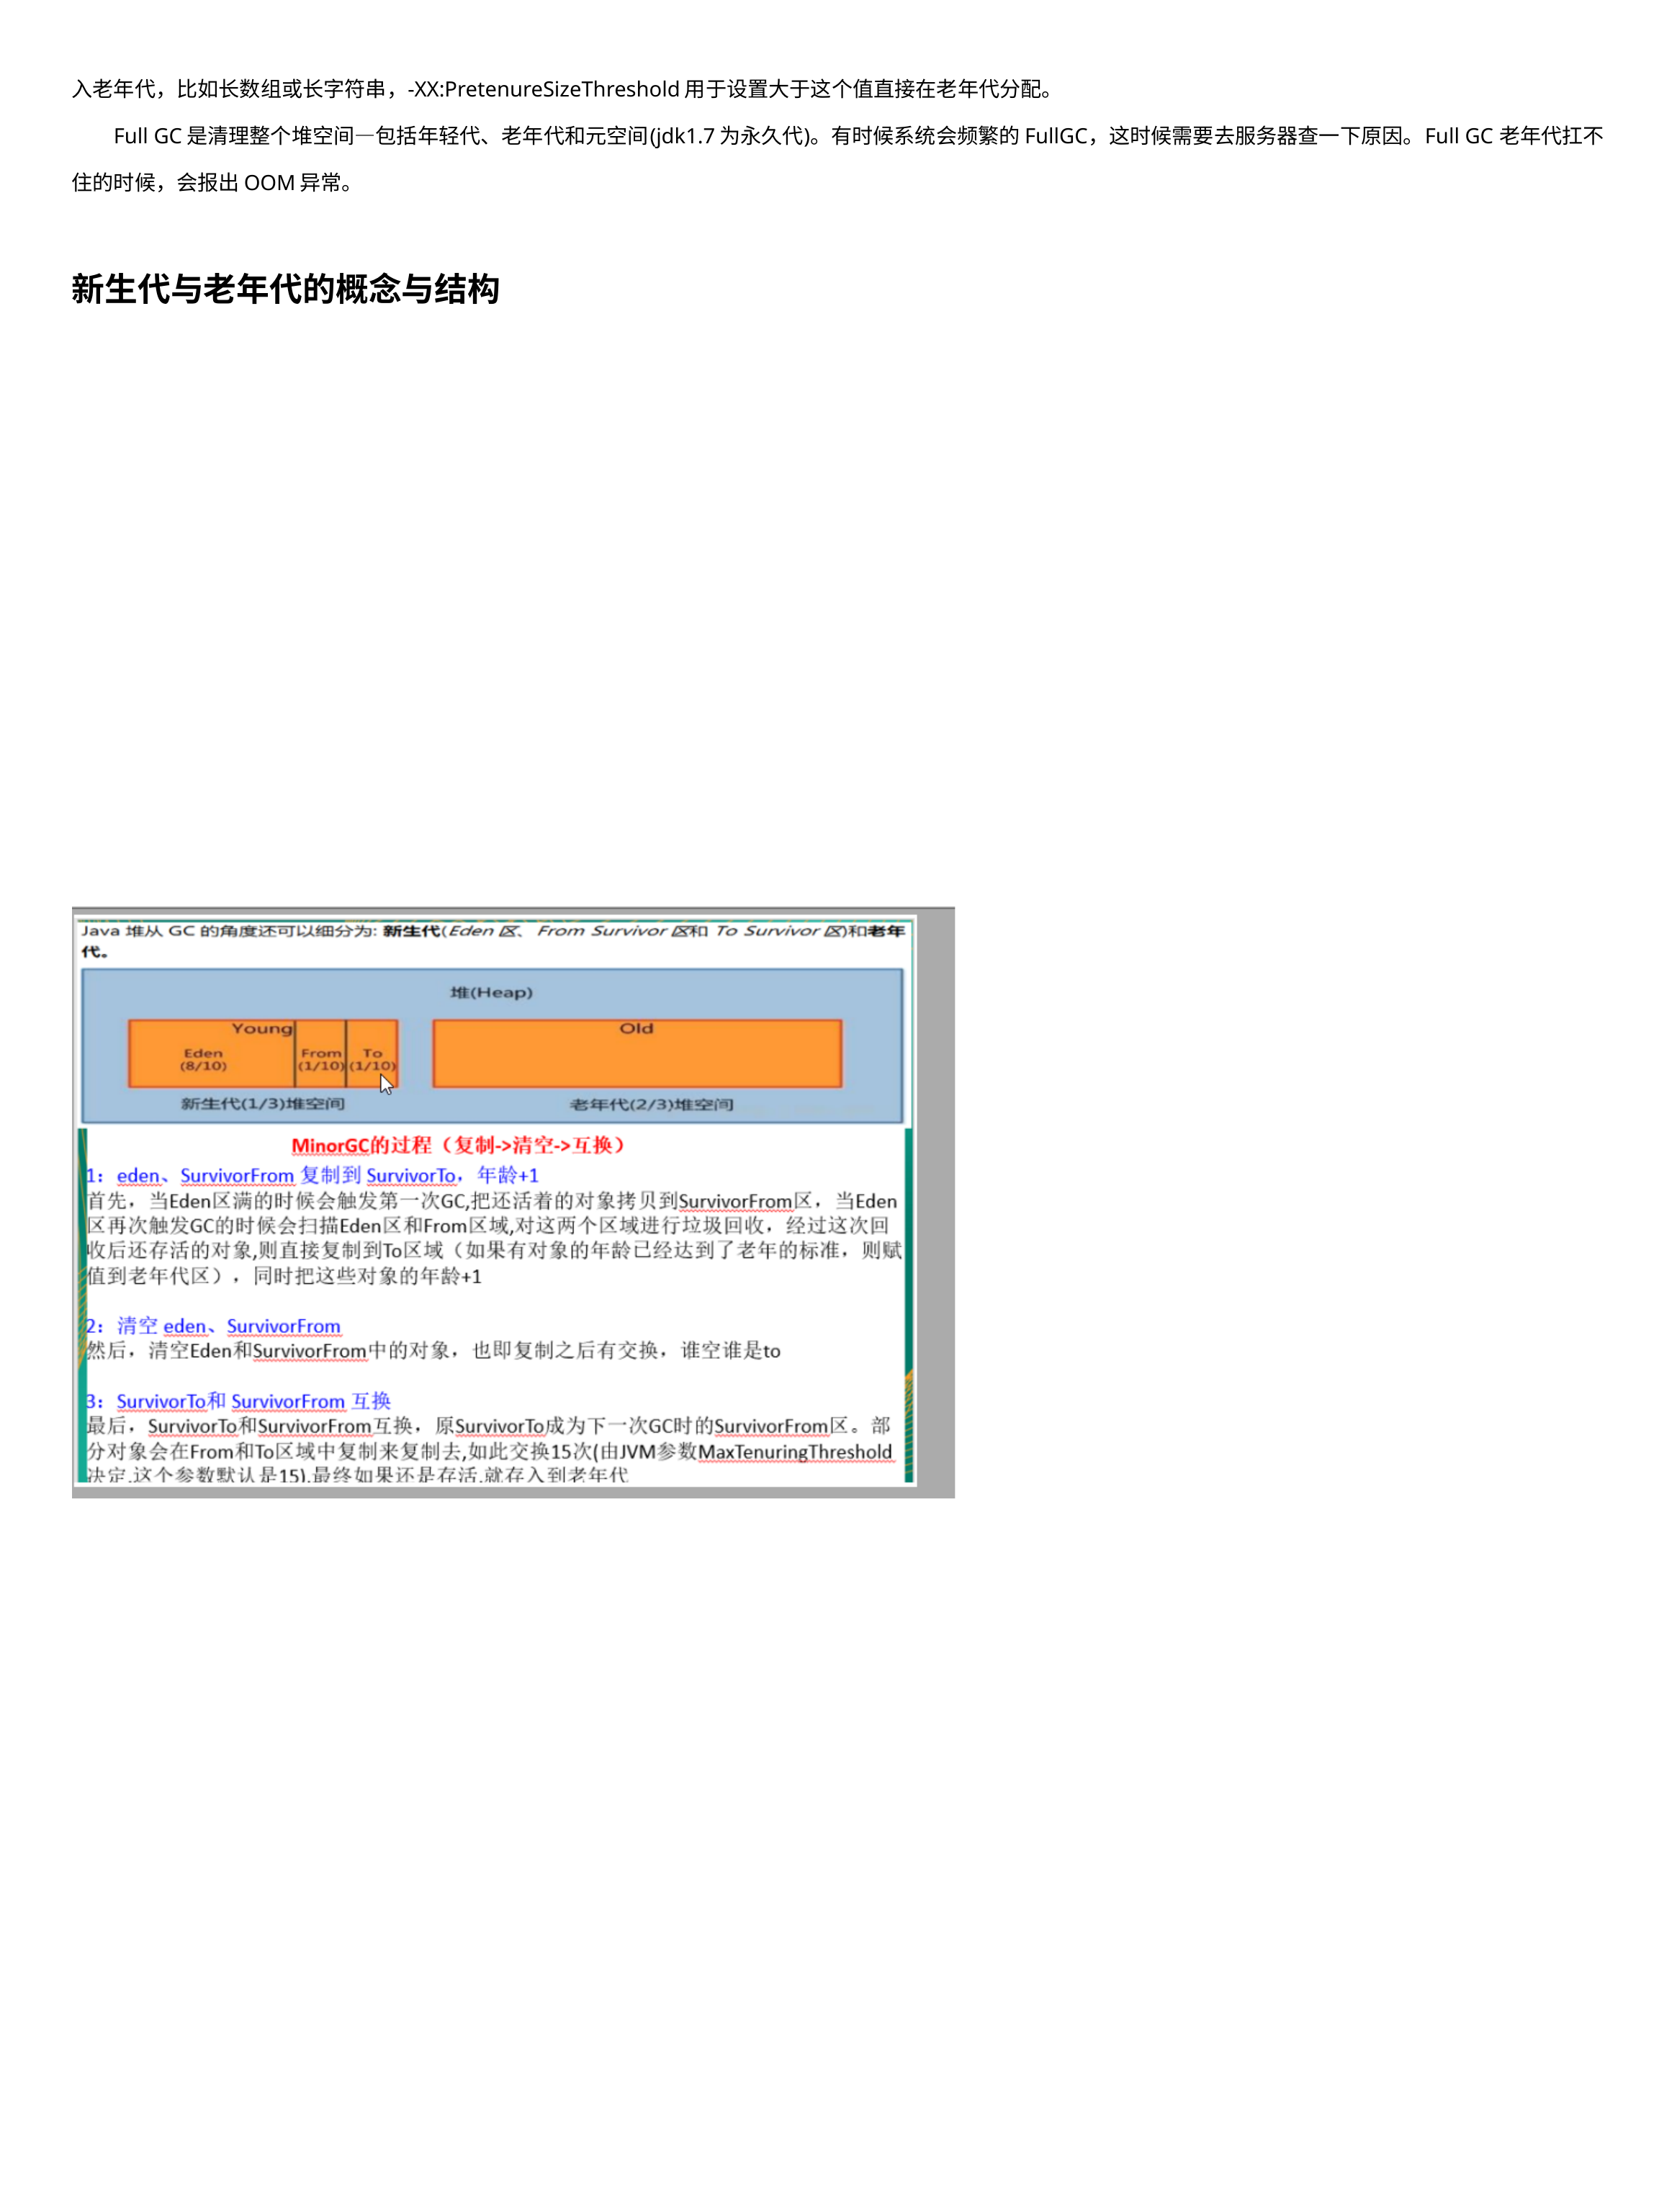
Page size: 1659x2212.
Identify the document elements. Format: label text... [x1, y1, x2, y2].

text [71, 64, 1604, 111]
text 新生代与老年代的概念与结构 [71, 251, 1604, 322]
picture [72, 906, 956, 1498]
text Full GC是清理整个堆空间—包括年轻代、老年代和元空间(jdk1.7为永久代)。有时候系统会频繁的FullGC，这时候需要去服务器查一下原因。Full GC 老年代扛不住的时候，会报出OOM异常。 [71, 111, 1604, 204]
